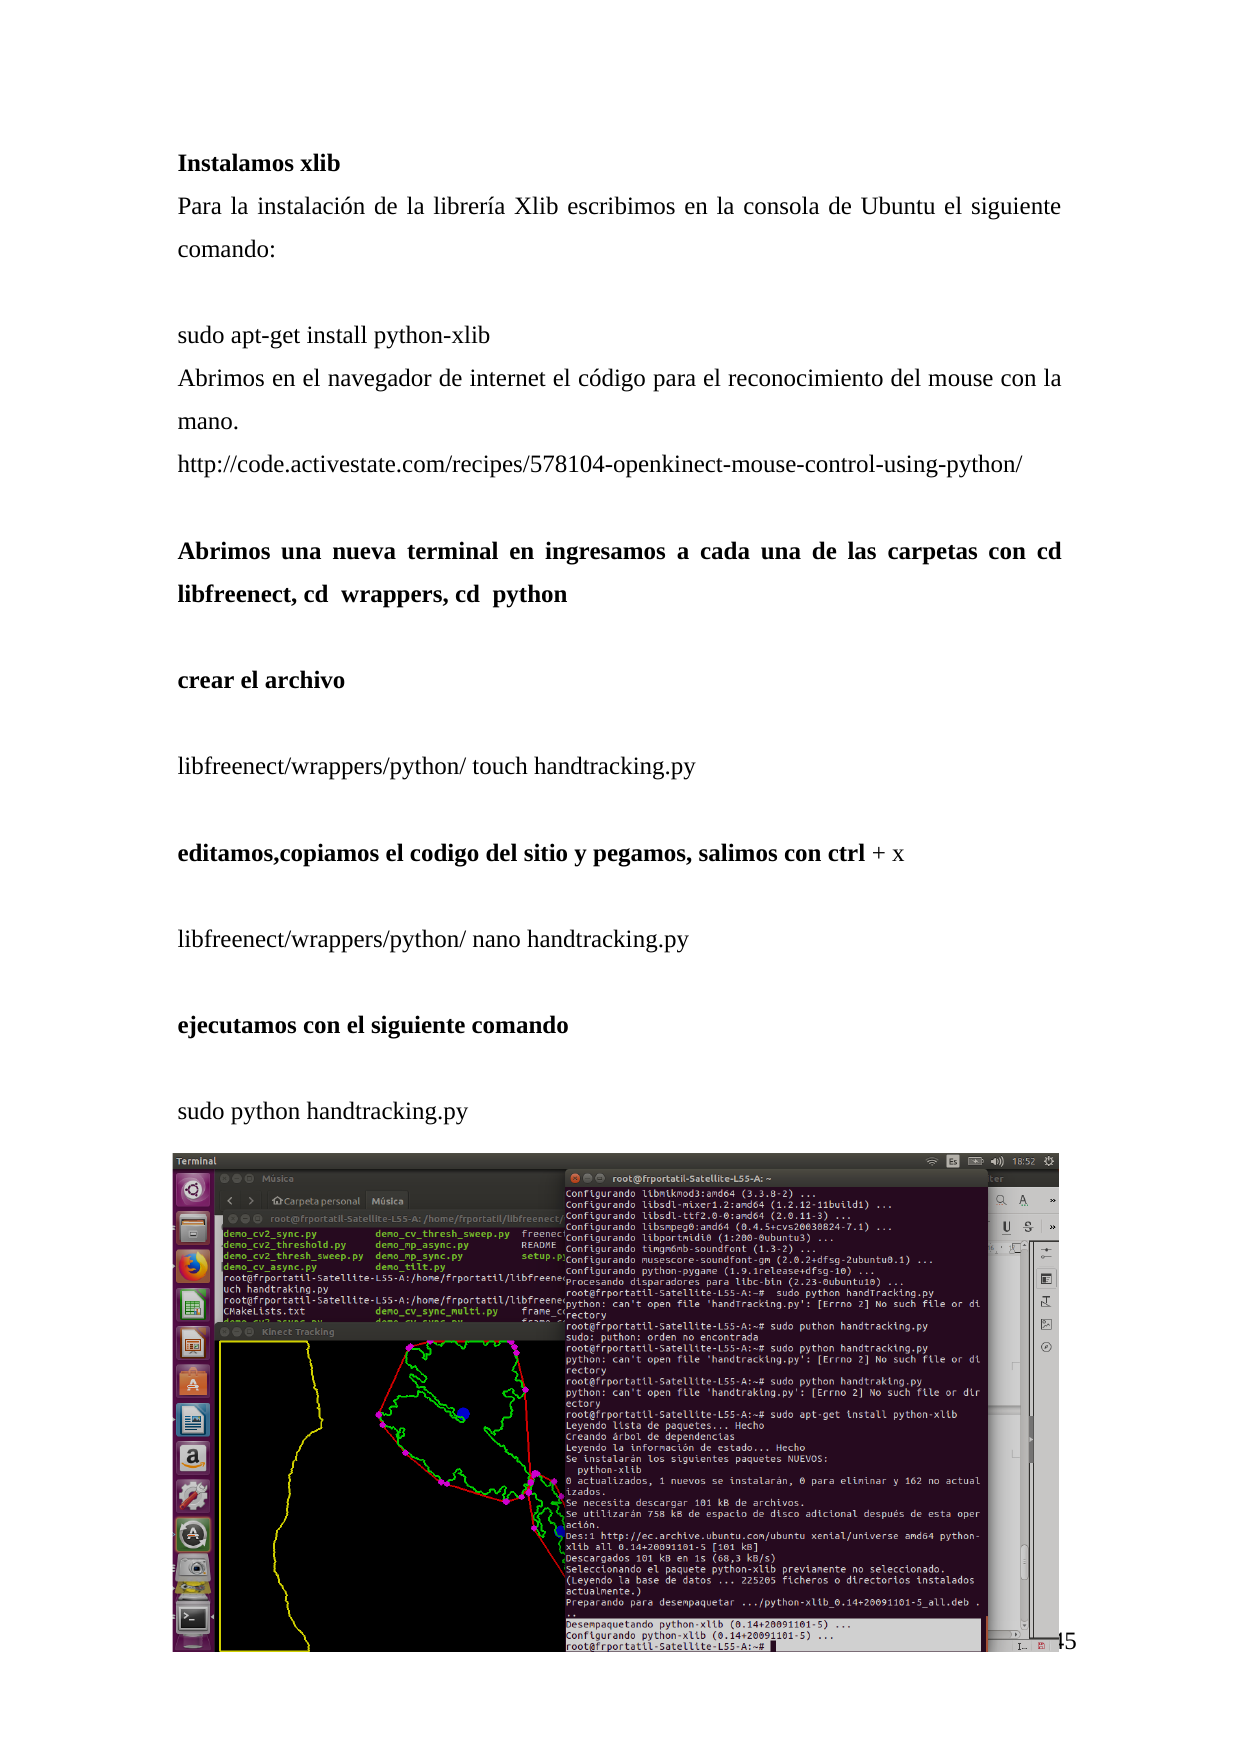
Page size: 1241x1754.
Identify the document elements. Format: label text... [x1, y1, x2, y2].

picture [172, 1153, 1059, 1652]
text ejecutamos con el siguiente comando [177, 1010, 1063, 1039]
text sudo python handtracking.py [177, 1096, 1063, 1125]
text libfreenect/wrappers/python/ nano handtracking.py [177, 924, 1063, 953]
text Para la instalación de la librería Xlib escribimos en la consola de Ubuntu el siguiente comando: [177, 191, 1063, 263]
text http://code.activestate.com/recipes/578104-openkinect-mouse-control-using-python/ [177, 449, 1063, 478]
text libfreenect/wrappers/python/ touch handtracking.py [177, 751, 1063, 780]
text Instalamos xlib [177, 148, 1063, 176]
text Abrimos una nueva terminal en ingresamos a cada una de las carpetas con cd libfreenect, cd wrappers, cd python [177, 536, 1063, 608]
text sudo apt-get install python-xlib [177, 320, 1063, 349]
text crear el archivo [177, 665, 1063, 694]
text Abrimos en el navegador de internet el código para el reconocimiento del mouse con la mano. [177, 363, 1063, 435]
text editamos,copiamos el codigo del sitio y pegamos, salimos con ctrl + x [177, 838, 1063, 866]
